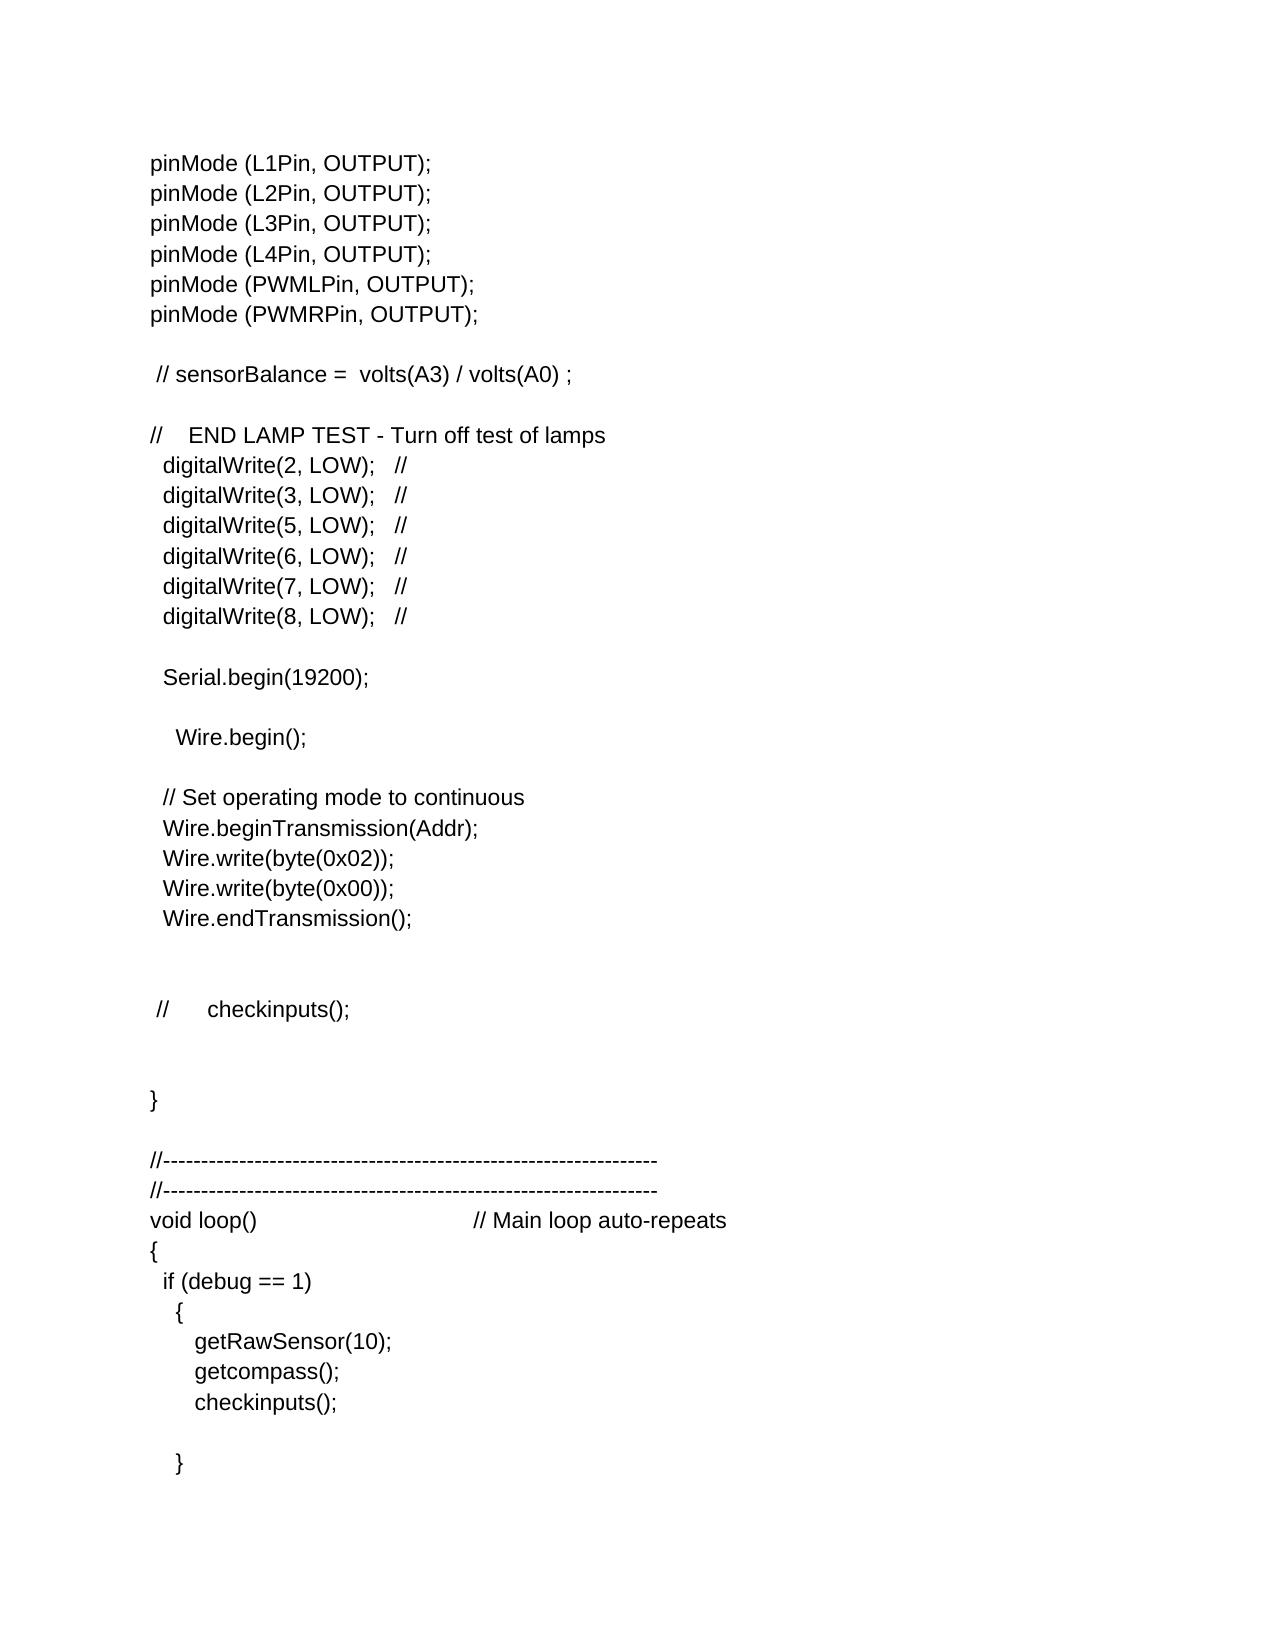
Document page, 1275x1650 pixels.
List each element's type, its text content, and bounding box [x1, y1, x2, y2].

text digitalWrite(3, LOW); // [150, 482, 1125, 509]
text void loop() // Main loop auto-repeats [150, 1207, 1125, 1234]
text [150, 1177, 1125, 1203]
text } [150, 1086, 1125, 1113]
text // sensorBalance = volts(A3) / volts(A0) ; [150, 361, 1125, 388]
text { [150, 1237, 1125, 1264]
text pinMode (PWMRPin, OUTPUT); [150, 301, 1125, 327]
text //----------------------------------------------------------------- [150, 1147, 1125, 1173]
text checkinputs(); [150, 1388, 1125, 1415]
text Wire.write(byte(0x00)); [150, 875, 1125, 901]
text Serial.begin(19200); [150, 663, 1125, 690]
text getRawSensor(10); [150, 1328, 1125, 1354]
text // Set operating mode to continuous [150, 784, 1125, 811]
text Wire.begin(); [150, 724, 1125, 750]
text if (debug == 1) [150, 1268, 1125, 1294]
text } [150, 1449, 1125, 1475]
text // checkinputs(); [150, 996, 1125, 1022]
text pinMode (L3Pin, OUTPUT); [150, 210, 1125, 237]
text Wire.endTransmission(); [150, 905, 1125, 932]
text { [150, 1298, 1125, 1324]
text Wire.beginTransmission(Addr); [150, 814, 1125, 841]
text digitalWrite(6, LOW); // [150, 543, 1125, 569]
text // END LAMP TEST - Turn off test of lamps [150, 422, 1125, 448]
text pinMode (L2Pin, OUTPUT); [150, 180, 1125, 207]
text getcompass(); [150, 1358, 1125, 1385]
text Wire.write(byte(0x02)); [150, 845, 1125, 871]
text pinMode (L1Pin, OUTPUT); [150, 150, 1125, 176]
text pinMode (PWMLPin, OUTPUT); [150, 271, 1125, 297]
text digitalWrite(8, LOW); // [150, 603, 1125, 629]
text pinMode (L4Pin, OUTPUT); [150, 241, 1125, 267]
text digitalWrite(7, LOW); // [150, 573, 1125, 599]
text digitalWrite(2, LOW); // [150, 452, 1125, 478]
text digitalWrite(5, LOW); // [150, 512, 1125, 539]
